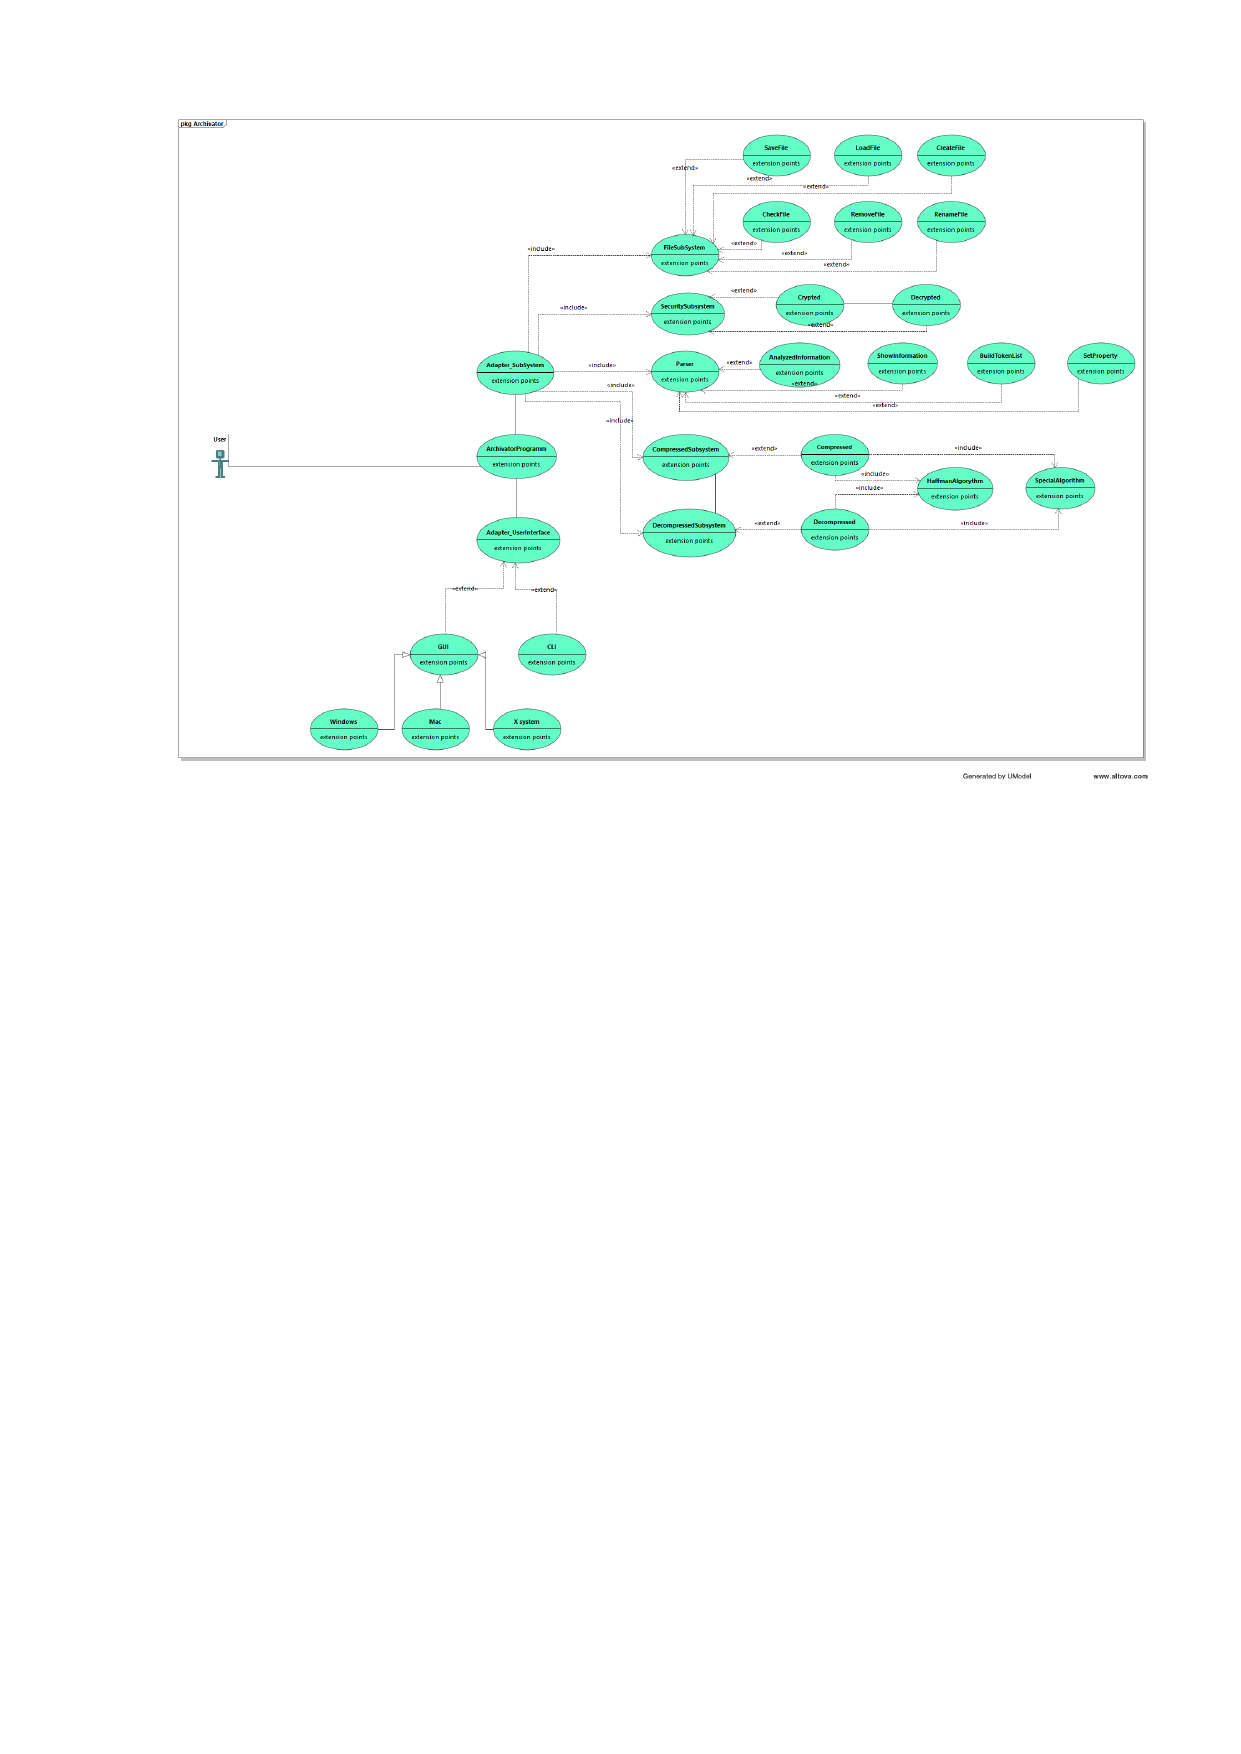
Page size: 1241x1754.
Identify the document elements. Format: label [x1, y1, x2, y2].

picture [177, 118, 1152, 780]
